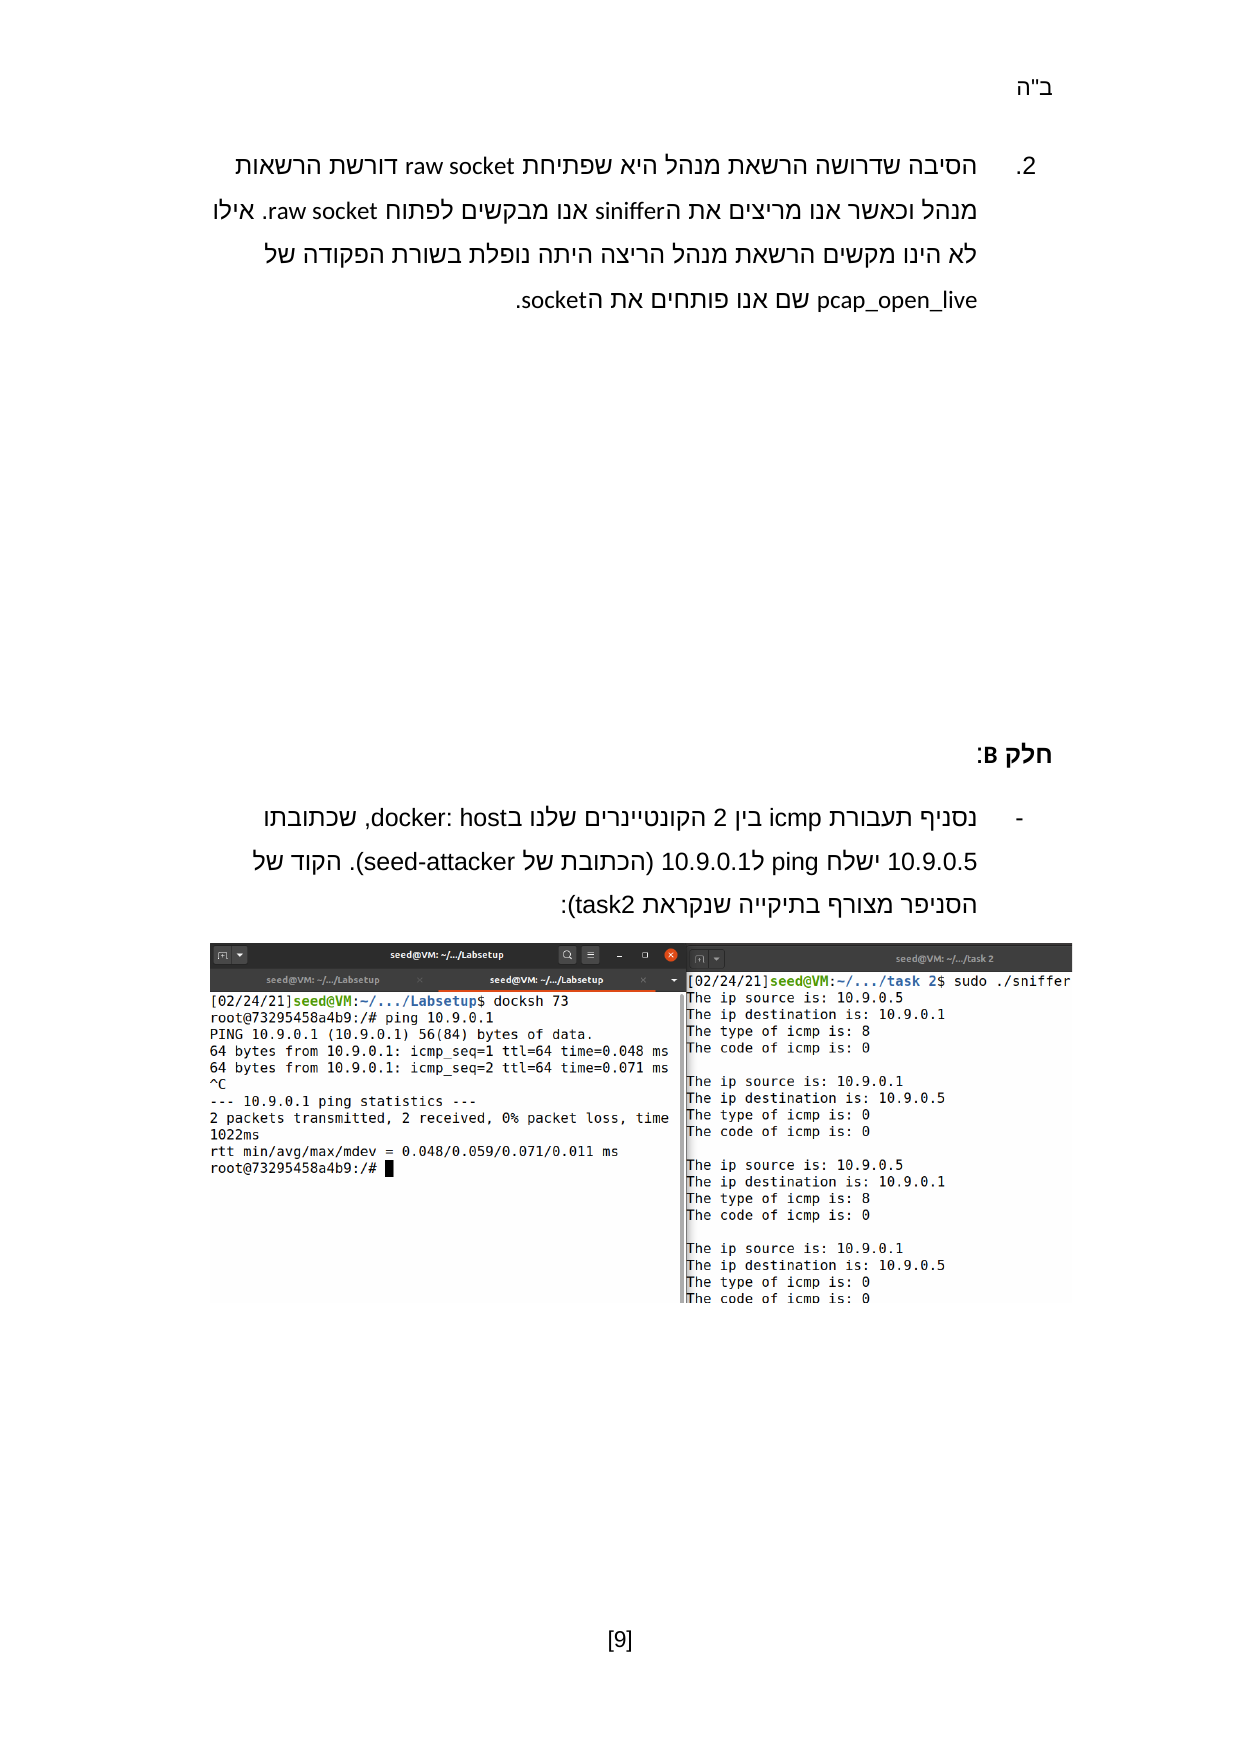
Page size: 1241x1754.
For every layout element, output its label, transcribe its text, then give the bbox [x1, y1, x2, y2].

text חלק B: [187, 736, 1053, 770]
picture [210, 943, 1073, 1303]
list נסניף תעבורת icmp בין 2 הקונטיינרים שלנו בdocker: host, שכתובתו 10.9.0.5 ישלח ping ל10.9.0.1 (הכתובת של seed-attacker). הקוד של הסניפר מצורף בתיקייה שנקראת task2): [187, 803, 1015, 918]
list הסיבה שדרושה הרשאת מנהל היא שפתיחת raw socket דורשת הרשאות מנהל וכאשר אנו מריצים את הsiniffer אנו מבקשים לפתוח raw socket. אילו לא הינו מקשים הרשאת מנהל הריצה היתה נופלת בשורת הפקודה של pcap_open_live שם אנו פותחים את הsocket. [187, 150, 1015, 314]
